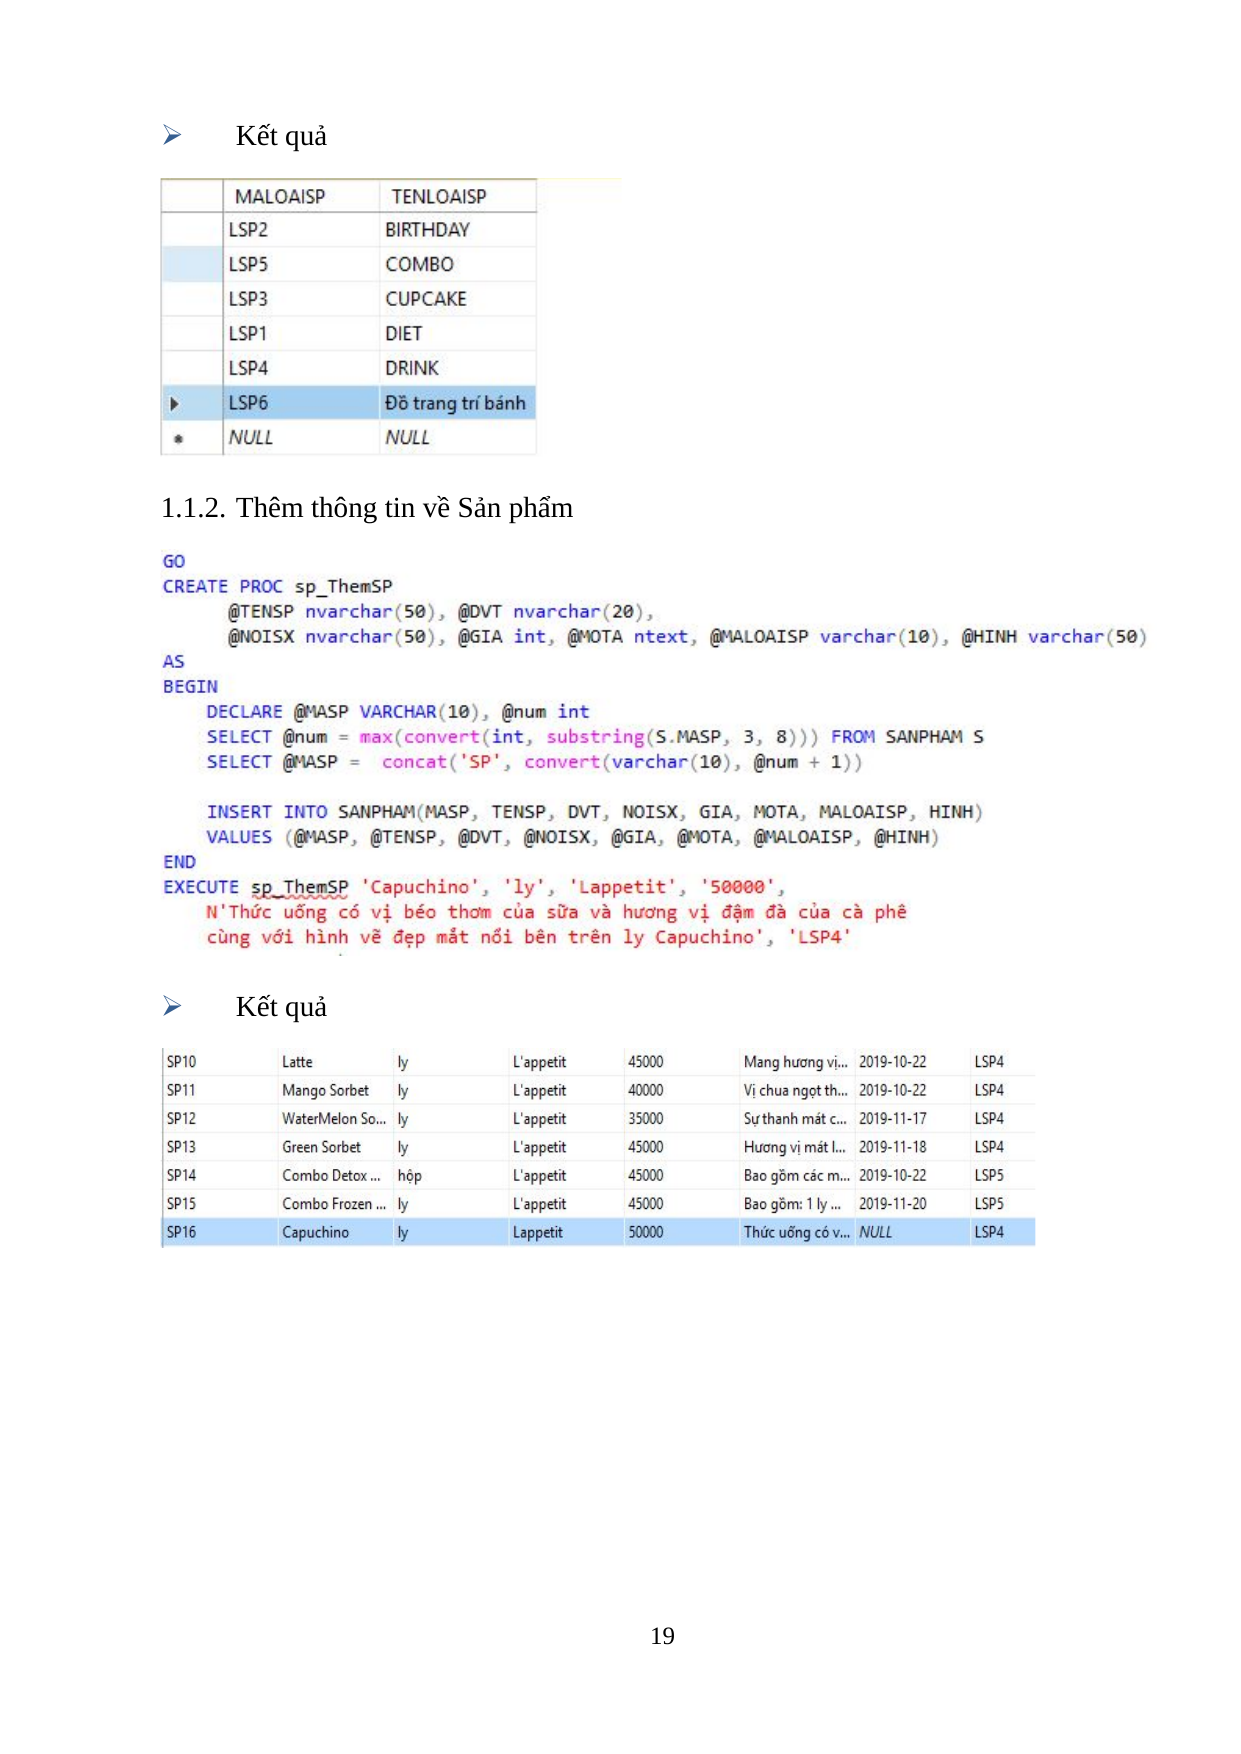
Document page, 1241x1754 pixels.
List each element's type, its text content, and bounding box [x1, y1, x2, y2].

list Thêm thông tin về Sản phẩm [161, 490, 1164, 524]
picture [160, 1048, 1036, 1248]
picture [160, 549, 1158, 956]
picture [160, 178, 622, 457]
list Kết quả [161, 118, 1164, 152]
list Kết quả [161, 989, 1164, 1023]
